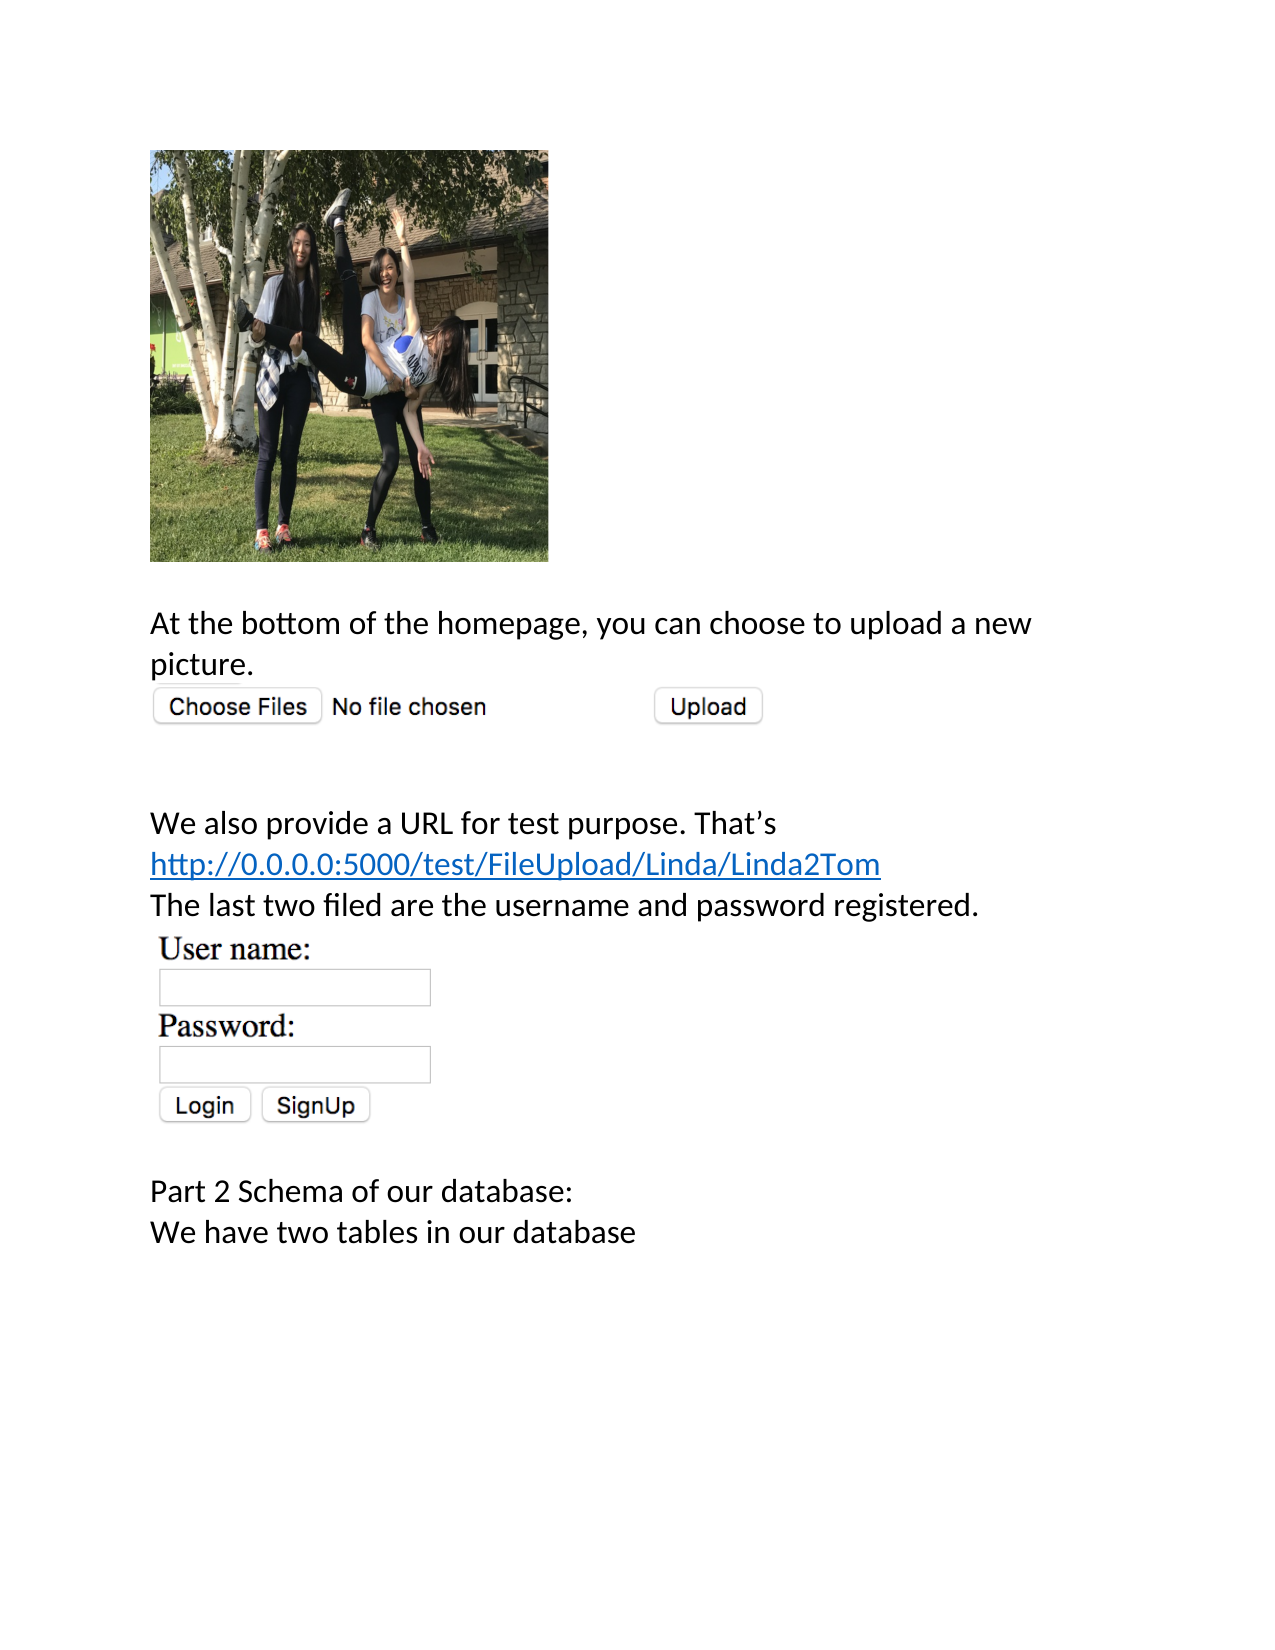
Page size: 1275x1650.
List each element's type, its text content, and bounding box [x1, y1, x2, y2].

picture [150, 924, 480, 1170]
text At the bottom of the homepage, you can choose to upload a new picture. [150, 602, 1125, 684]
text We have two tables in our database [150, 1211, 1125, 1251]
picture [150, 683, 790, 762]
text Part 2 Schema of our database: [150, 1170, 1125, 1211]
picture [150, 150, 549, 562]
text The last two filed are the username and password registered. [150, 883, 1125, 924]
text We also provide a URL for test purpose. That’s http://0.0.0.0:5000/test/FileUpload/Linda/Linda2Tom [150, 802, 1125, 883]
